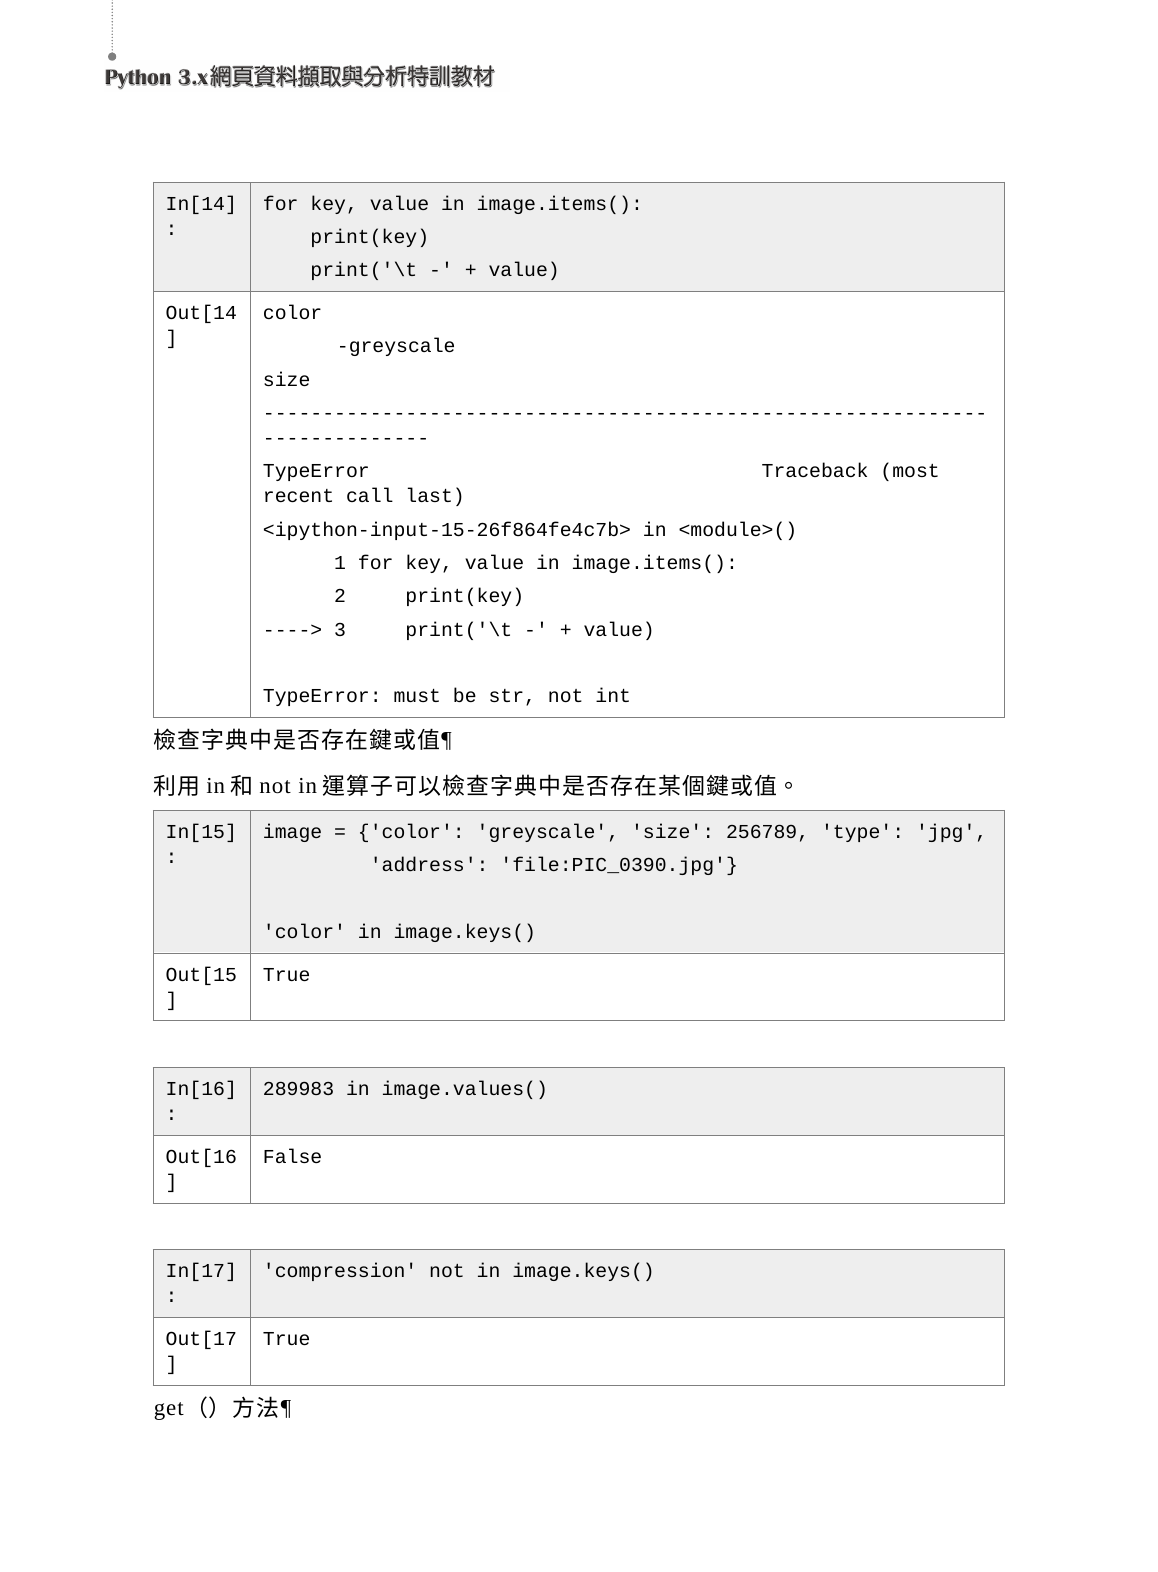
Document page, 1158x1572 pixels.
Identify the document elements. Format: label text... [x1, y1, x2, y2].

table_header In[17]: [154, 1250, 250, 1317]
text 利用in和not in運算子可以檢查字典中是否存在某個鍵或值。 [153, 764, 1004, 801]
table_cell Out[16] [154, 1136, 250, 1202]
picture [103, 60, 510, 92]
table_header In[16]: [154, 1068, 250, 1135]
table_cell Out[17] [154, 1318, 250, 1385]
table_header image = {'color': 'greyscale', 'size': 256789, 'type': 'jpg', 'address': 'file:PIC_0390.jpg'} 'color' in image.keys() [251, 811, 1004, 952]
table_header In[15]: [154, 811, 250, 952]
table_cell True [251, 1318, 1004, 1385]
table_cell Out[15] [154, 954, 250, 1020]
table_header 'compression' not in image.keys() [251, 1250, 1004, 1317]
table_header 289983 in image.values() [251, 1068, 1004, 1135]
table_cell color -greyscale size --------------------------------------------------------------------------- TypeError Traceback (most recent call last) <ipython-input-15-26f864fe4c7b> in <module>() 1 for key, value in image.items(): 2 print(key) ----> 3 print('\t -' + value) TypeError: must be str, not int [251, 292, 1004, 717]
table_cell Out[14] [154, 292, 250, 717]
text get（）方法¶ [153, 1386, 1004, 1423]
text 檢查字典中是否存在鍵或值¶ [153, 718, 1004, 756]
table_header for key, value in image.items(): print(key) print('\t -' + value) [251, 183, 1004, 291]
table_header In[14]: [154, 183, 250, 291]
table_cell False [251, 1136, 1004, 1202]
table_cell True [251, 954, 1004, 1020]
